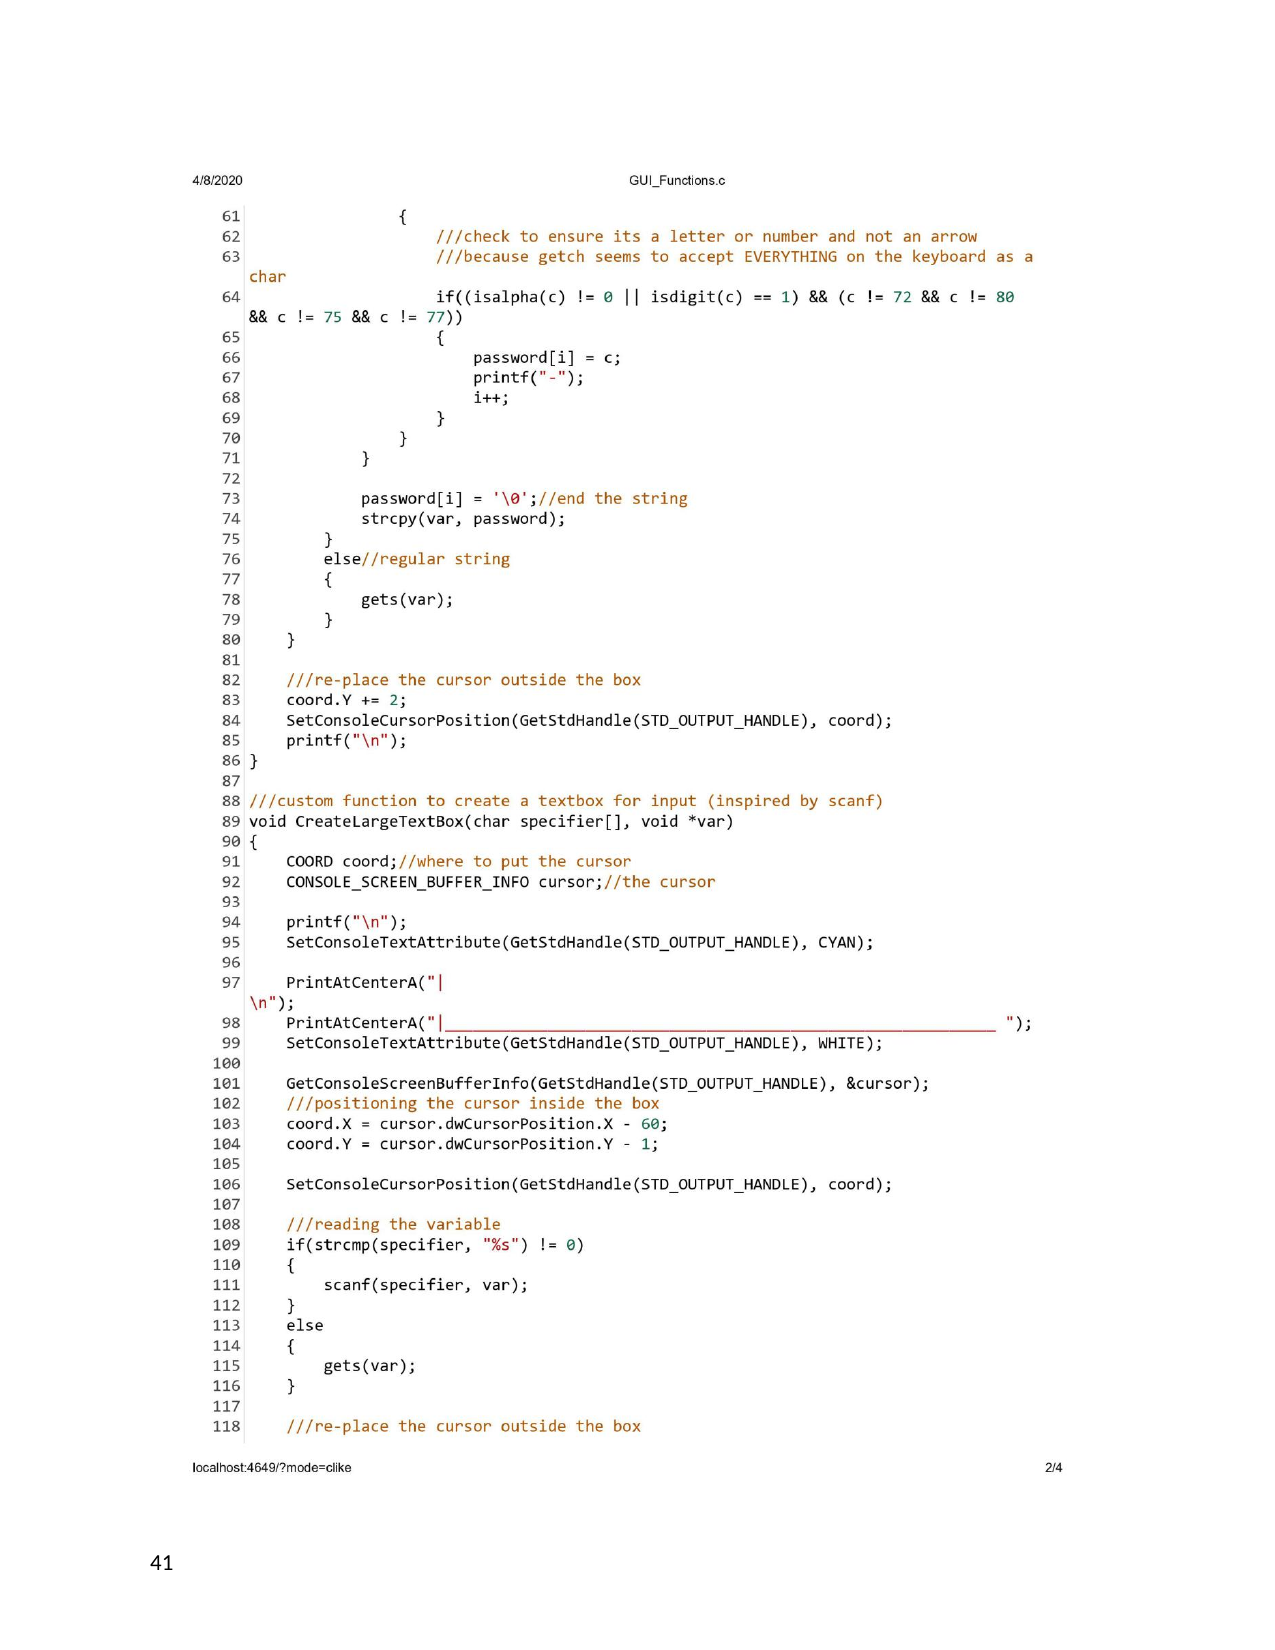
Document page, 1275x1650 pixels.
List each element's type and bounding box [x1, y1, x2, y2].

picture [150, 150, 1105, 1499]
